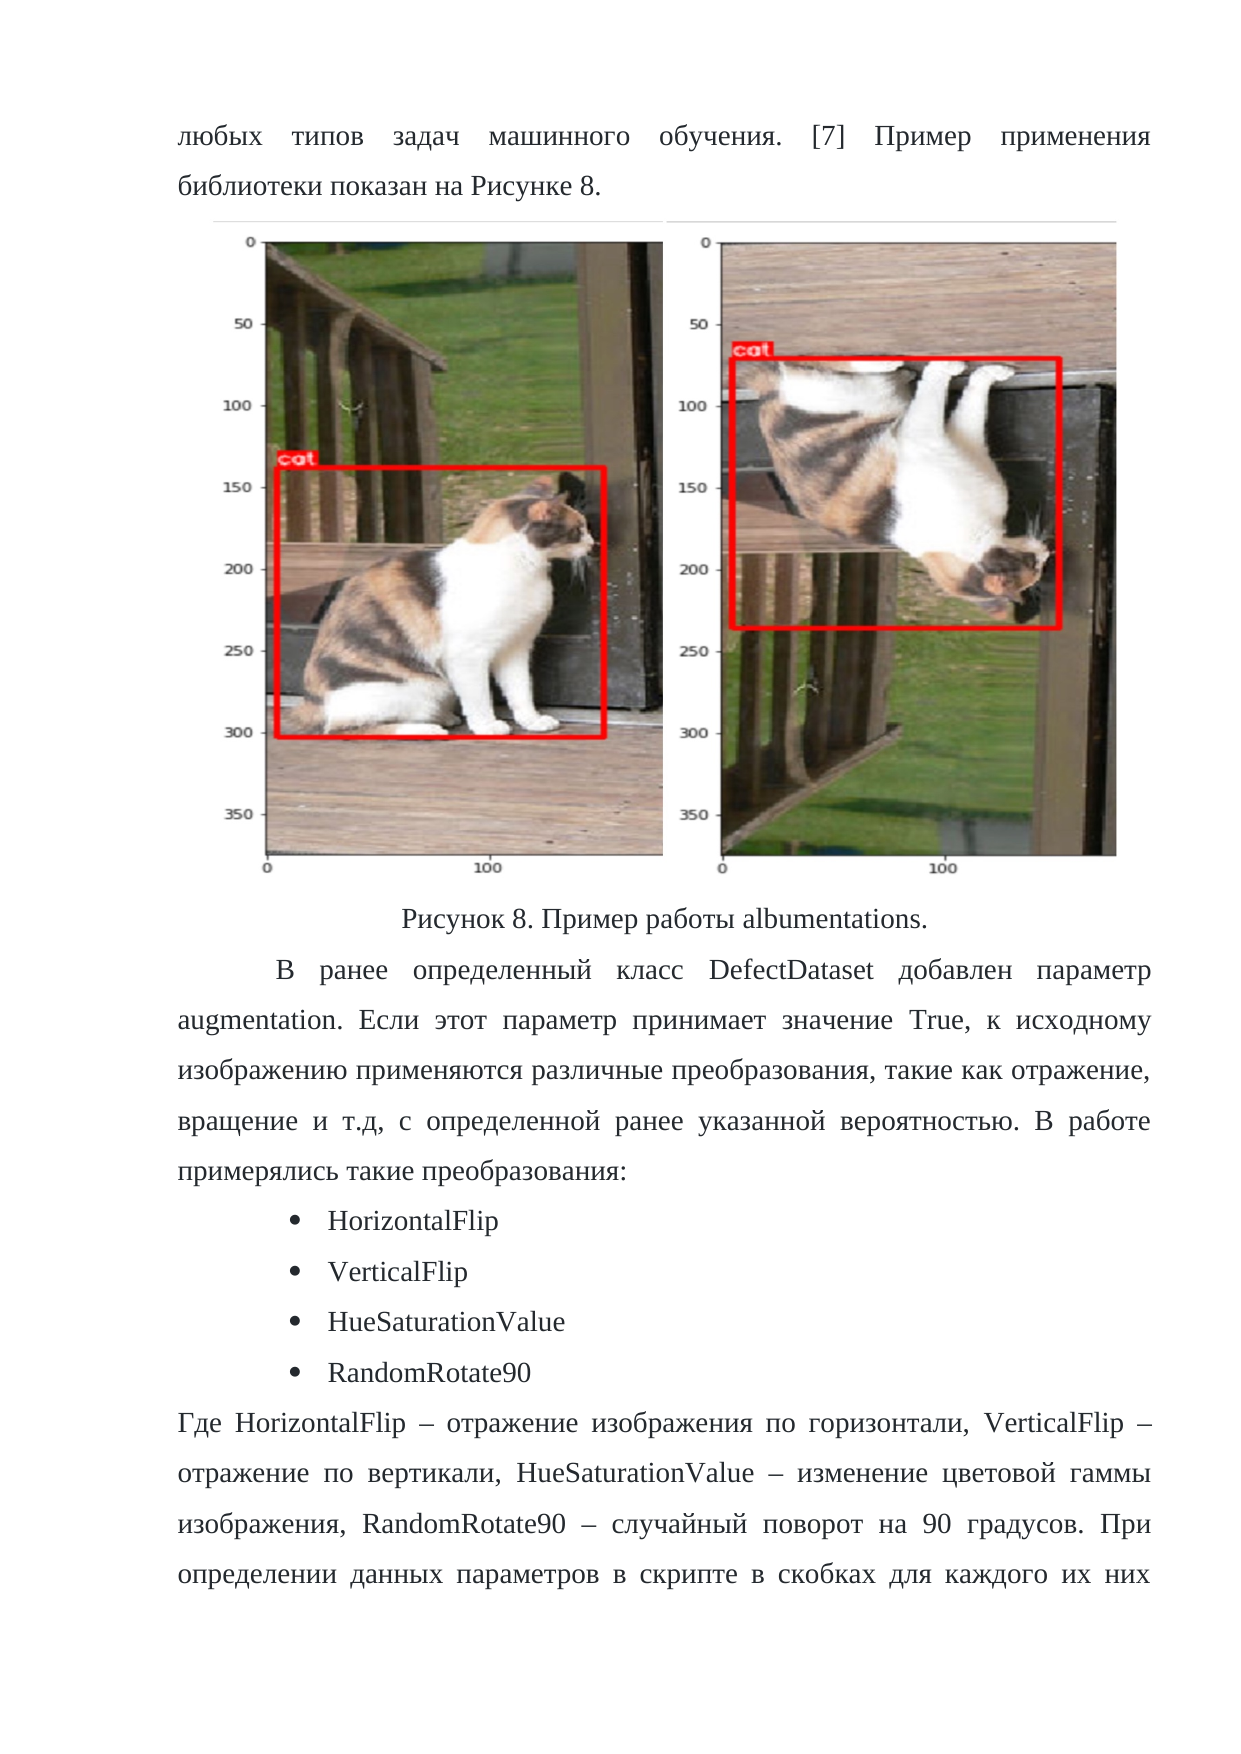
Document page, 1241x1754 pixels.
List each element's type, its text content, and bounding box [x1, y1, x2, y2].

list HorizontalFlip [290, 1203, 1152, 1237]
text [177, 1405, 1152, 1589]
list RandomRotate90 [290, 1355, 1152, 1388]
picture [209, 218, 1120, 888]
text Рисунок 8. Пример работы albumentations. [177, 902, 1152, 935]
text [177, 118, 1152, 202]
list HueSaturationValue [290, 1304, 1152, 1338]
text В ранее определенный класс DefectDataset добавлен параметр augmentation. Если этот параметр принимает значение True, к исходному изображению применяются различные преобразования, такие как отражение, вращение и т.д, с определенной ранее указанной вероятностью. В работе примерялись такие преобразования: [177, 952, 1152, 1187]
list VerticalFlip [290, 1254, 1152, 1287]
